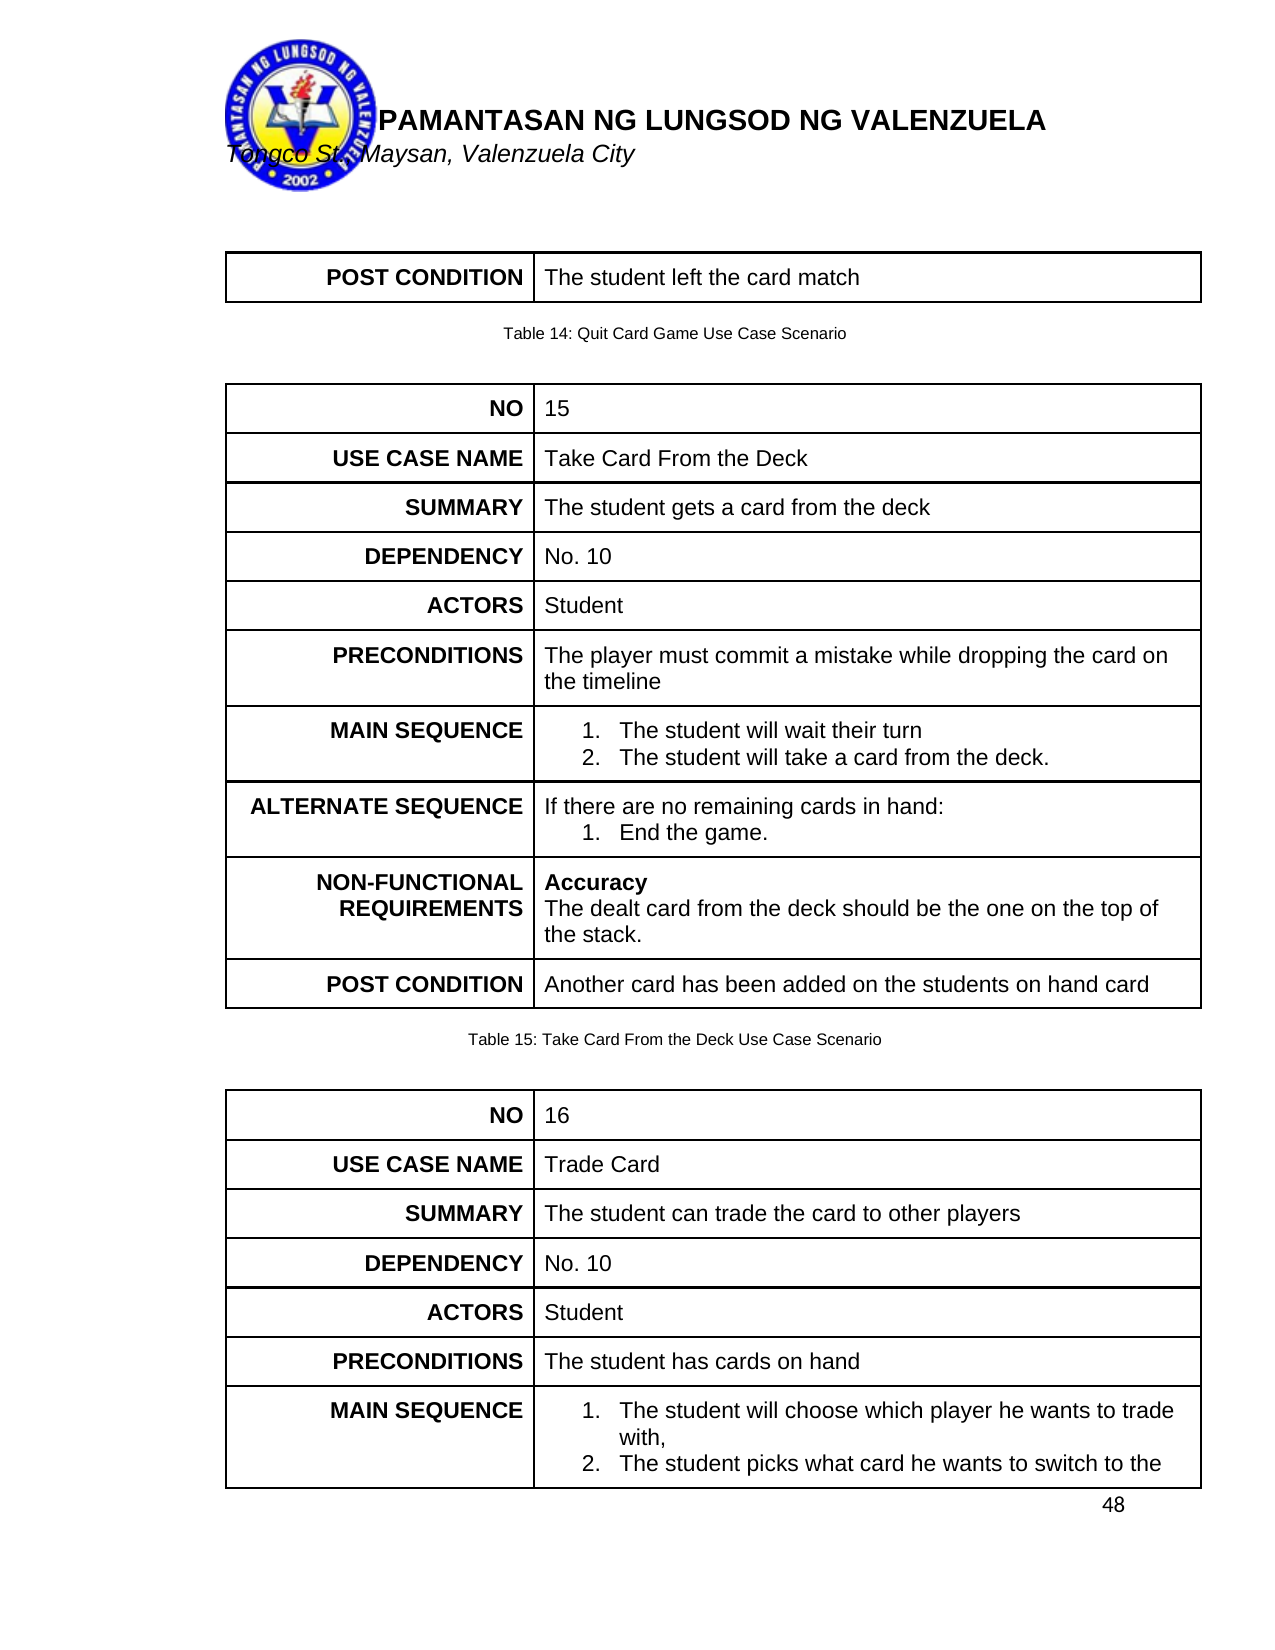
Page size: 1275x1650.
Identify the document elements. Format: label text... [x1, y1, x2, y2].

picture [225, 39, 379, 192]
table_header 16 [535, 1091, 1200, 1139]
table_cell ACTORS [227, 582, 533, 629]
table_cell No. 10 [535, 533, 1200, 580]
table_cell ACTORS [227, 1289, 533, 1336]
table_header NO [227, 1091, 533, 1139]
table_cell SUMMARY [227, 1190, 533, 1237]
table_header NO [227, 385, 533, 432]
table_cell The student will wait their turn The student will take a card from the deck. [535, 707, 1200, 780]
table_cell SUMMARY [227, 484, 533, 531]
table_cell MAIN SEQUENCE [227, 707, 533, 780]
table_cell Student [535, 582, 1200, 629]
table_cell DEPENDENCY [227, 1239, 533, 1286]
table_header 15 [535, 385, 1200, 432]
table_cell USE CASE NAME [227, 434, 533, 481]
table_cell DEPENDENCY [227, 533, 533, 580]
table_cell The student will choose which player he wants to trade with, The student picks what card he wants to switch to the other player [535, 1387, 1200, 1487]
table_cell Accuracy The dealt card from the deck should be the one on the top of the stack. [535, 858, 1200, 958]
table_cell Another card has been added on the students on hand card [535, 960, 1200, 1007]
table_cell POST CONDITION [227, 960, 533, 1007]
table_cell ALTERNATE SEQUENCE [227, 783, 533, 856]
table_cell The player must commit a mistake while dropping the card on the timeline [535, 631, 1200, 705]
table_cell The student can trade the card to other players [535, 1190, 1200, 1237]
table_cell Student [535, 1289, 1200, 1336]
table_cell No. 10 [535, 1239, 1200, 1286]
table_cell If there are no remaining cards in hand: End the game. [535, 783, 1200, 856]
table_cell USE CASE NAME [227, 1141, 533, 1188]
subtitle Table 15: Take Card From the Deck Use Case Scenario [225, 1030, 1125, 1049]
table_cell PRECONDITIONS [227, 631, 533, 705]
table_cell The student has cards on hand [535, 1338, 1200, 1385]
table_cell NON-FUNCTIONAL REQUIREMENTS [227, 858, 533, 958]
table_cell The student left the card match [535, 254, 1200, 301]
table_cell MAIN SEQUENCE [227, 1387, 533, 1487]
table_cell Take Card From the Deck [535, 434, 1200, 481]
table_cell The student gets a card from the deck [535, 484, 1200, 531]
subtitle Table 14: Quit Card Game Use Case Scenario [225, 324, 1125, 343]
table_cell PRECONDITIONS [227, 1338, 533, 1385]
table_cell Trade Card [535, 1141, 1200, 1188]
table_cell POST CONDITION [227, 254, 533, 301]
